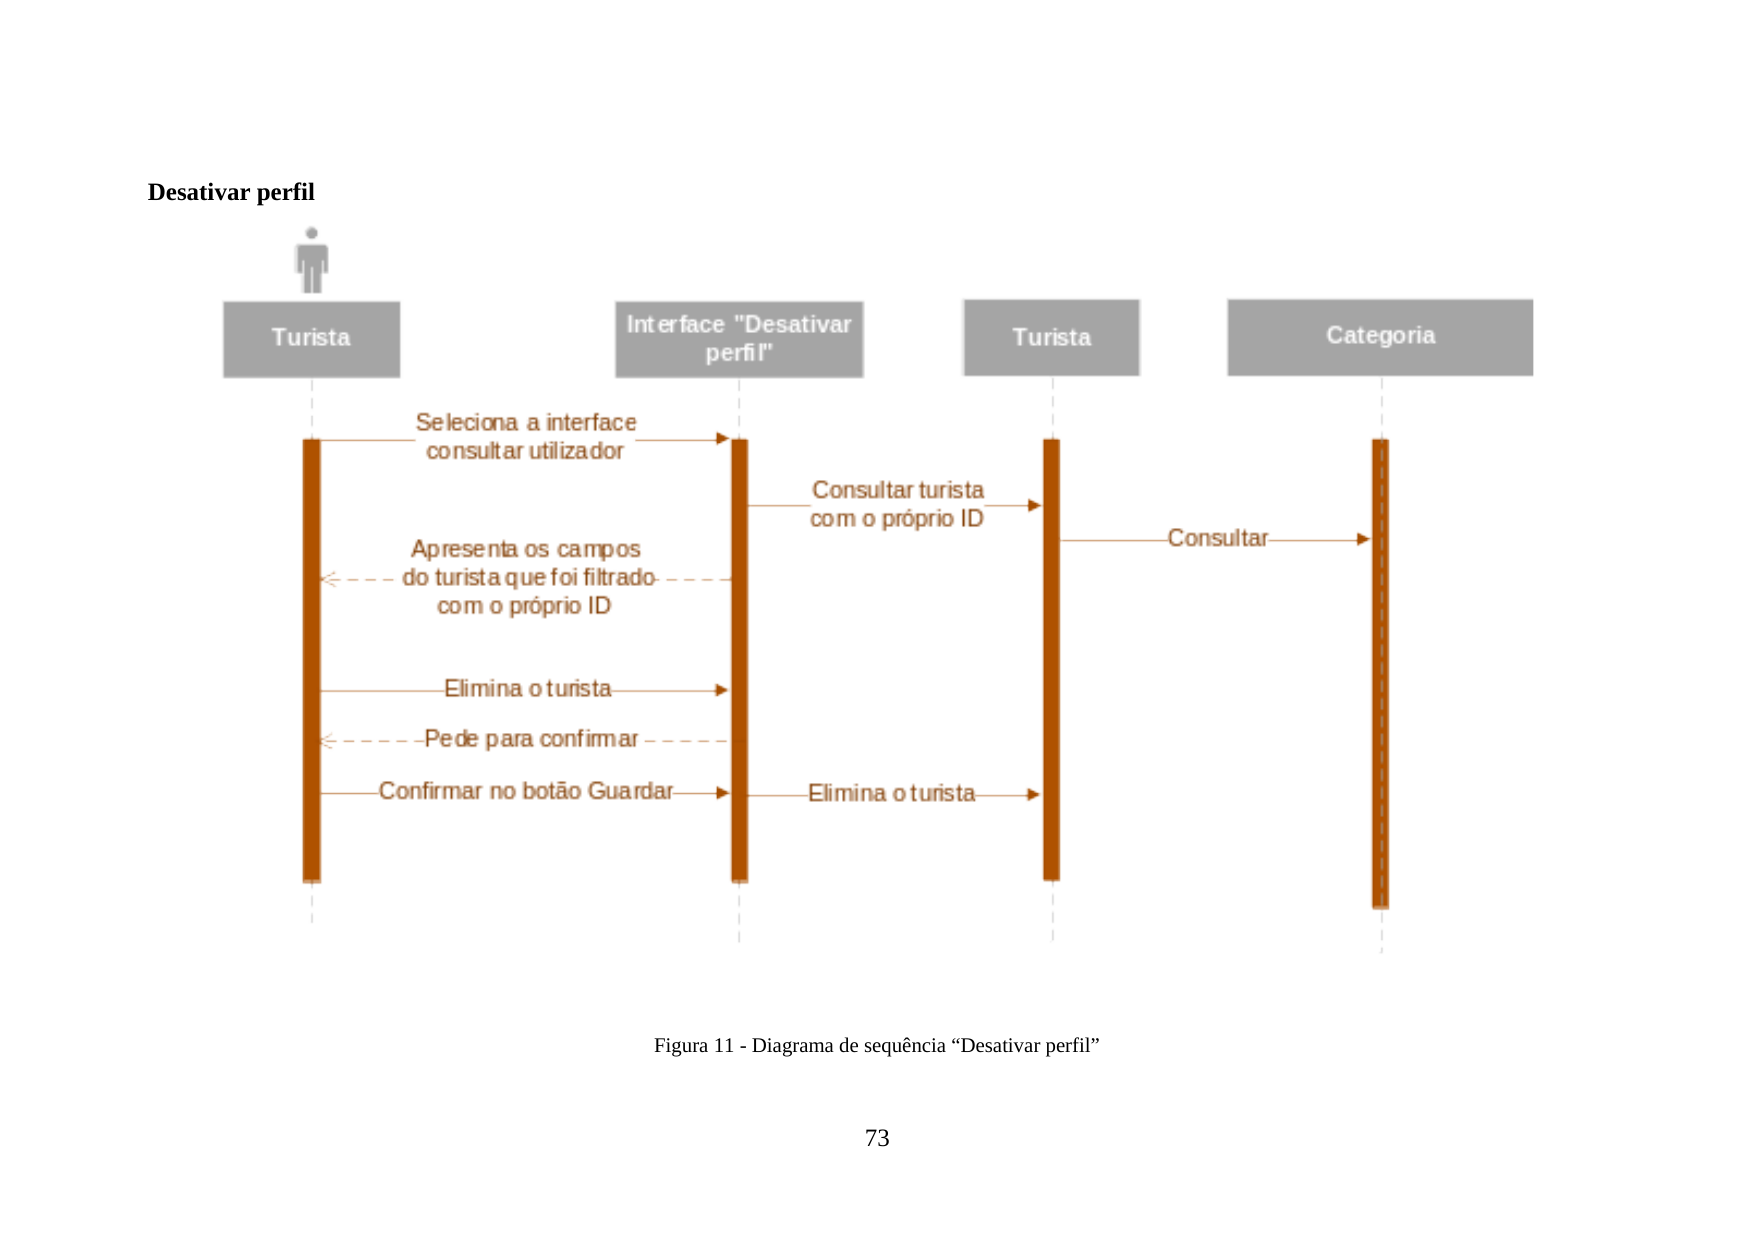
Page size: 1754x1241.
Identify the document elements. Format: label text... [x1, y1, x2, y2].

text Desativar perfil [148, 177, 1606, 206]
text Figura 11 - Diagrama de sequência “Desativar perfil” [148, 1033, 1606, 1057]
